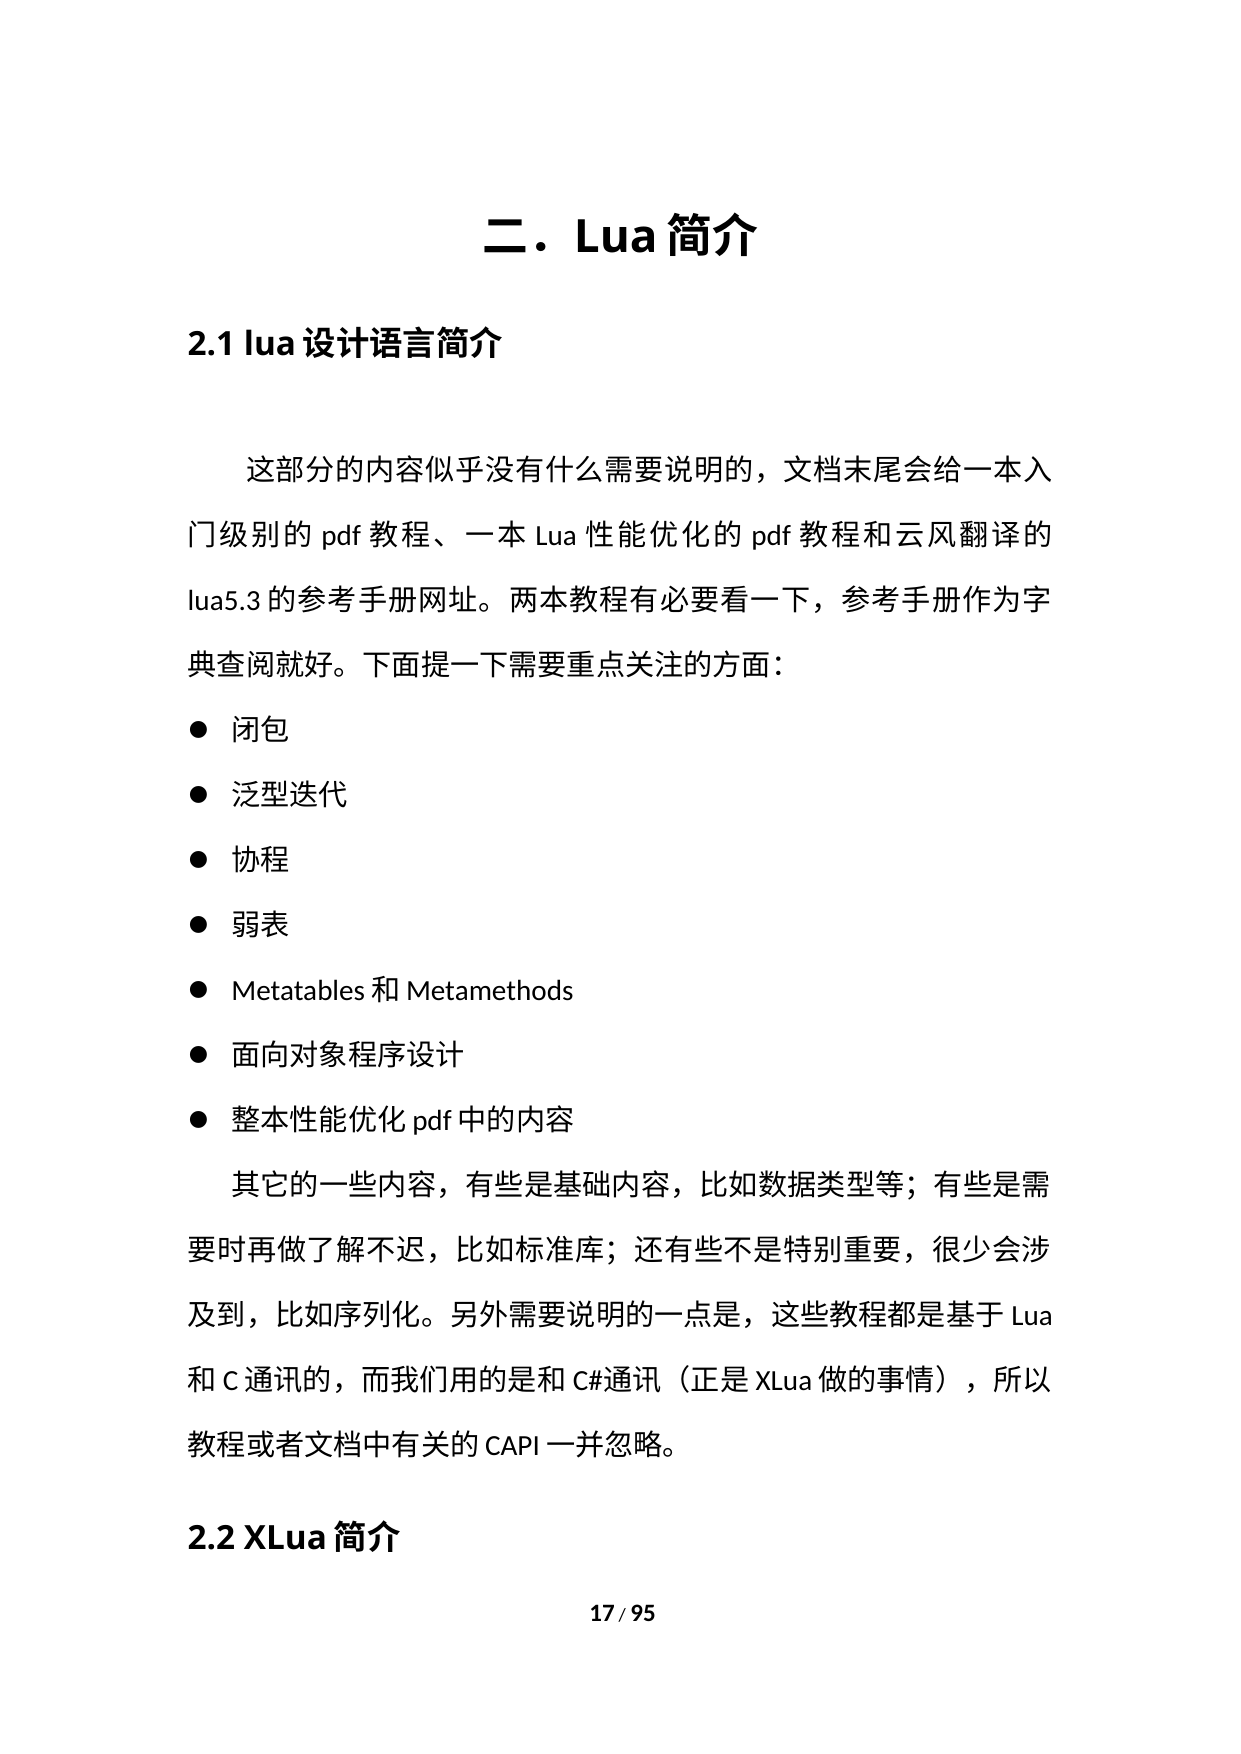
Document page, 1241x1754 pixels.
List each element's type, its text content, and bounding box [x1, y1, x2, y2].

subtitle 2.1 lua设计语言简介 [187, 308, 1053, 373]
subtitle 2.2 XLua简介 [187, 1503, 1053, 1568]
text 其它的一些内容，有些是基础内容，比如数据类型等；有些是需要时再做了解不迟，比如标准库；还有些不是特别重要，很少会涉及到，比如序列化。另外需要说明的一点是，这些教程都是基于Lua和C通讯的，而我们用的是和C#通讯（正是XLua做的事情），所以教程或者文档中有关的CAPI一并忽略。 [187, 1151, 1053, 1476]
list 整本性能优化pdf中的内容 [187, 1086, 1053, 1151]
list 闭包 [187, 696, 1053, 761]
list 协程 [187, 826, 1053, 891]
text 这部分的内容似乎没有什么需要说明的，文档末尾会给一本入门级别的pdf教程、一本Lua性能优化的pdf教程和云风翻译的lua5.3的参考手册网址。两本教程有必要看一下，参考手册作为字典查阅就好。下面提一下需要重点关注的方面： [187, 436, 1053, 696]
list 泛型迭代 [187, 761, 1053, 826]
subtitle 二．Lua简介 [187, 183, 1053, 281]
list 弱表 [187, 891, 1053, 956]
list 面向对象程序设计 [187, 1021, 1053, 1086]
list Metatables和Metamethods [187, 956, 1053, 1021]
